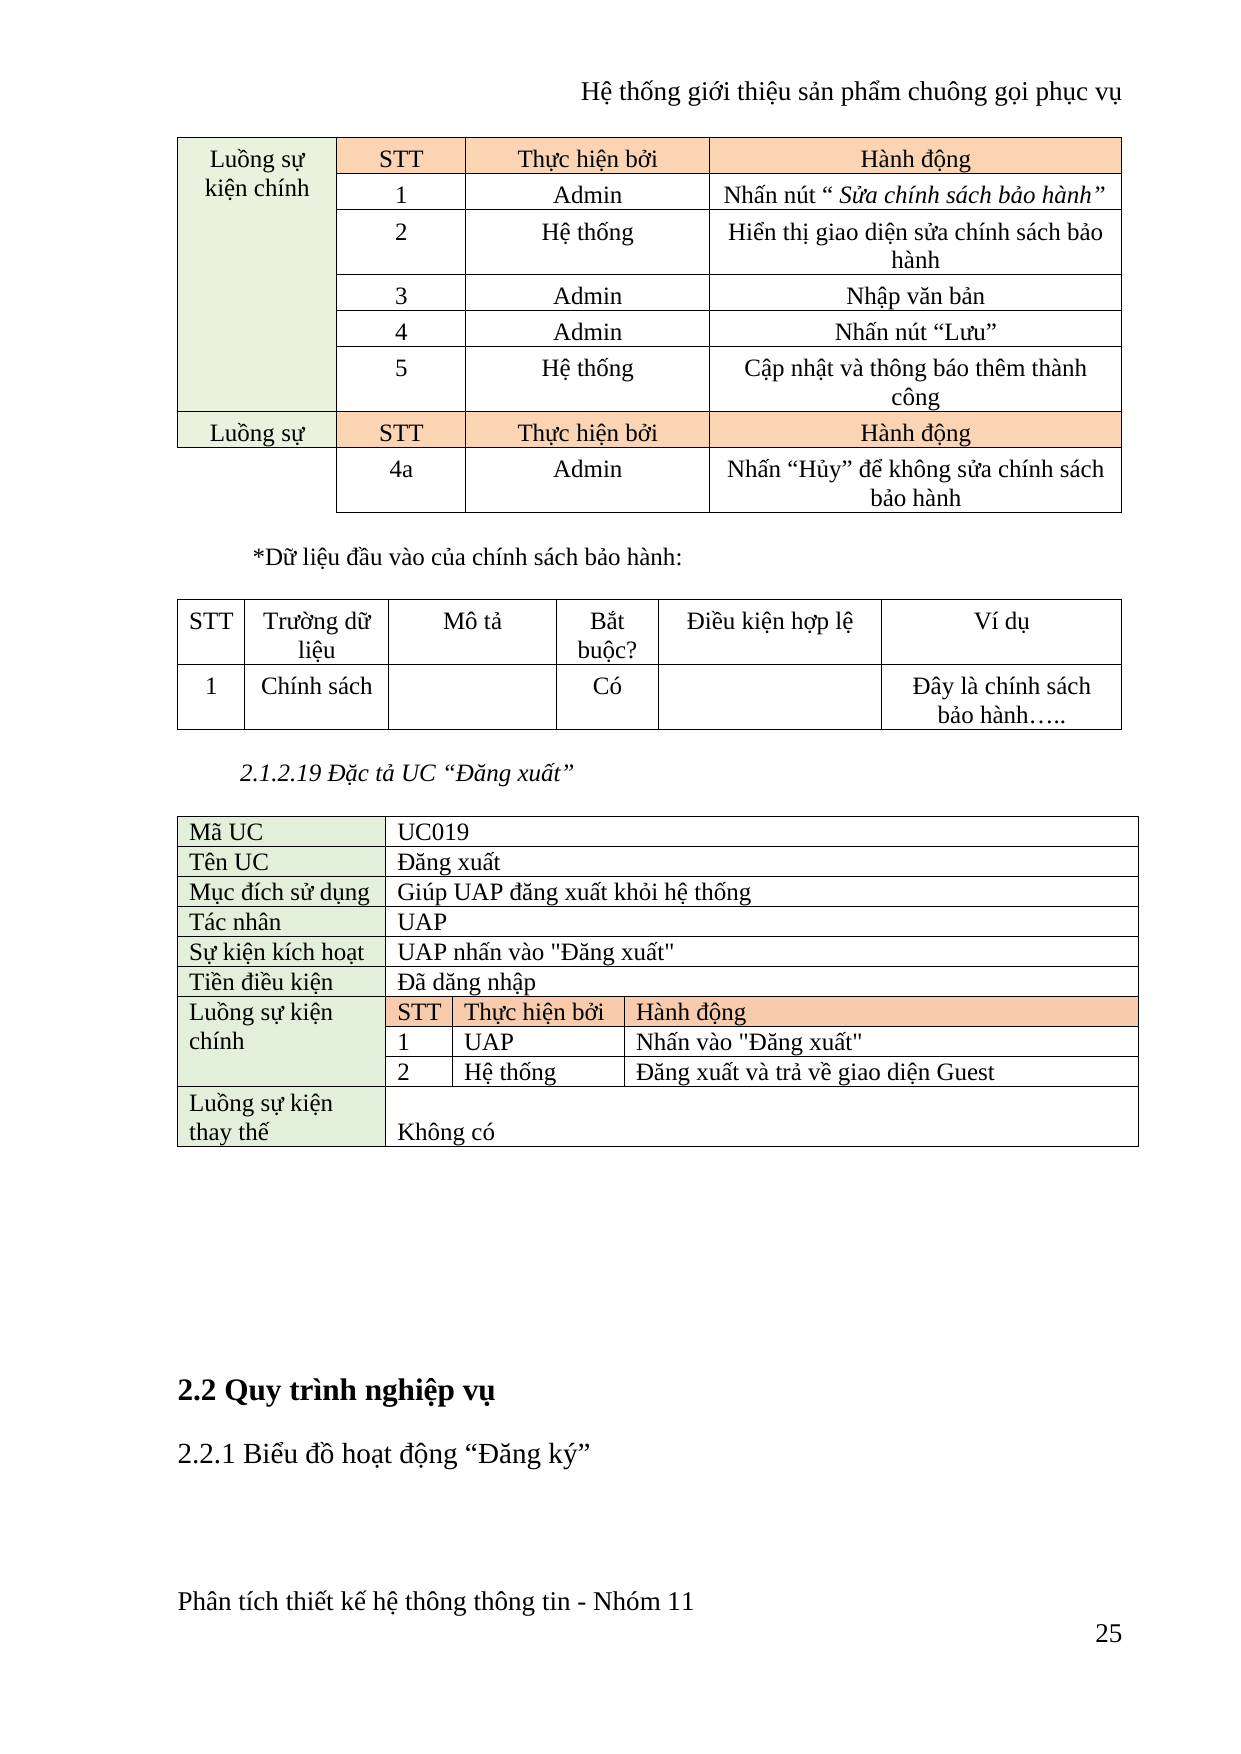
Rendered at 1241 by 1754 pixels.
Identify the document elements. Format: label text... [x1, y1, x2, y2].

table_cell Hành động [625, 997, 1138, 1026]
table_cell 1 [386, 1027, 452, 1056]
table_cell Thực hiện bởi [466, 412, 709, 447]
table_cell Admin [466, 448, 709, 512]
table_cell Admin [466, 311, 709, 346]
table_cell 4 [337, 311, 465, 346]
table_cell [659, 665, 881, 729]
table_cell 1 [337, 174, 465, 209]
table_cell Có [557, 665, 658, 729]
table_cell Đây là chính sách bảo hành….. [882, 665, 1121, 729]
table_cell Nhập văn bản [710, 275, 1121, 310]
table_cell Chính sách [245, 665, 388, 729]
table_cell Đăng xuất và trả về giao diện Guest [625, 1057, 1138, 1086]
table_cell Hệ thống [466, 210, 709, 274]
table_cell 3 [337, 275, 465, 310]
table_header STT [178, 600, 244, 664]
table_cell Nhấn nút “ Sửa chính sách bảo hành” [710, 174, 1121, 209]
table_cell STT [337, 138, 465, 173]
table_header Bắt buộc? [557, 600, 658, 664]
table_header Điều kiện hợp lệ [659, 600, 881, 664]
table_cell UAP [386, 907, 1138, 936]
table_cell STT [386, 997, 452, 1026]
table_cell Tiền điều kiện [178, 967, 385, 996]
table_cell Luồng sự kiện thay thế [178, 412, 336, 447]
table_cell Sự kiện kích hoạt [178, 937, 385, 966]
table_cell Luồng sự kiện chính [178, 997, 385, 1086]
table_cell Cập nhật và thông báo thêm thành công [710, 347, 1121, 411]
table_cell Nhấn “Hủy” để không sửa chính sách bảo hành [710, 448, 1121, 512]
table_cell STT [337, 412, 465, 447]
table_cell UAP nhấn vào "Đăng xuất" [386, 937, 1138, 966]
table_cell Đã dăng nhập [386, 967, 1138, 996]
subtitle 2.2.1 Biểu đồ hoạt động “Đăng ký” [177, 1437, 1122, 1470]
table_cell Giúp UAP đăng xuất khỏi hệ thống [386, 877, 1138, 906]
table_cell Đăng xuất [386, 847, 1138, 876]
table_cell Hành động [710, 412, 1121, 447]
table_cell Thực hiện bởi [466, 138, 709, 173]
table_cell Nhấn nút “Lưu” [710, 311, 1121, 346]
table_header Mã UC [178, 817, 385, 846]
table_cell Luồng sự kiện chính [178, 138, 336, 411]
table_cell Mục đích sử dụng [178, 877, 385, 906]
table_cell UAP [453, 1027, 624, 1056]
table_cell Thực hiện bởi [453, 997, 624, 1026]
table_cell Admin [466, 275, 709, 310]
table_cell Không có [386, 1087, 1138, 1146]
table_cell Luồng sự kiện thay thế [178, 1087, 385, 1146]
table_cell 1 [178, 665, 244, 729]
subtitle 2.2 Quy trình nghiệp vụ [177, 1372, 1122, 1407]
table_cell 5 [337, 347, 465, 411]
table_cell Tên UC [178, 847, 385, 876]
table_cell Hành động [710, 138, 1121, 173]
table_cell 2 [386, 1057, 452, 1086]
table_header Ví dụ [882, 600, 1121, 664]
table_cell Nhấn vào "Đăng xuất" [625, 1027, 1138, 1056]
table_cell [389, 665, 556, 729]
table_cell Tác nhân [178, 907, 385, 936]
table_cell Hệ thống [466, 347, 709, 411]
table_cell Hệ thống [453, 1057, 624, 1086]
text 2.1.2.19 Đặc tả UC “Đăng xuất” [177, 758, 1122, 787]
table_header Trường dữ liệu [245, 600, 388, 664]
table_header UC019 [386, 817, 1138, 846]
table_header Mô tả [389, 600, 556, 664]
table_cell 2 [337, 210, 465, 274]
table_cell 4a [337, 448, 465, 512]
table_cell Hiển thị giao diện sửa chính sách bảo hành [710, 210, 1121, 274]
table_cell Admin [466, 174, 709, 209]
text *Dữ liệu đầu vào của chính sách bảo hành: [177, 542, 1122, 570]
